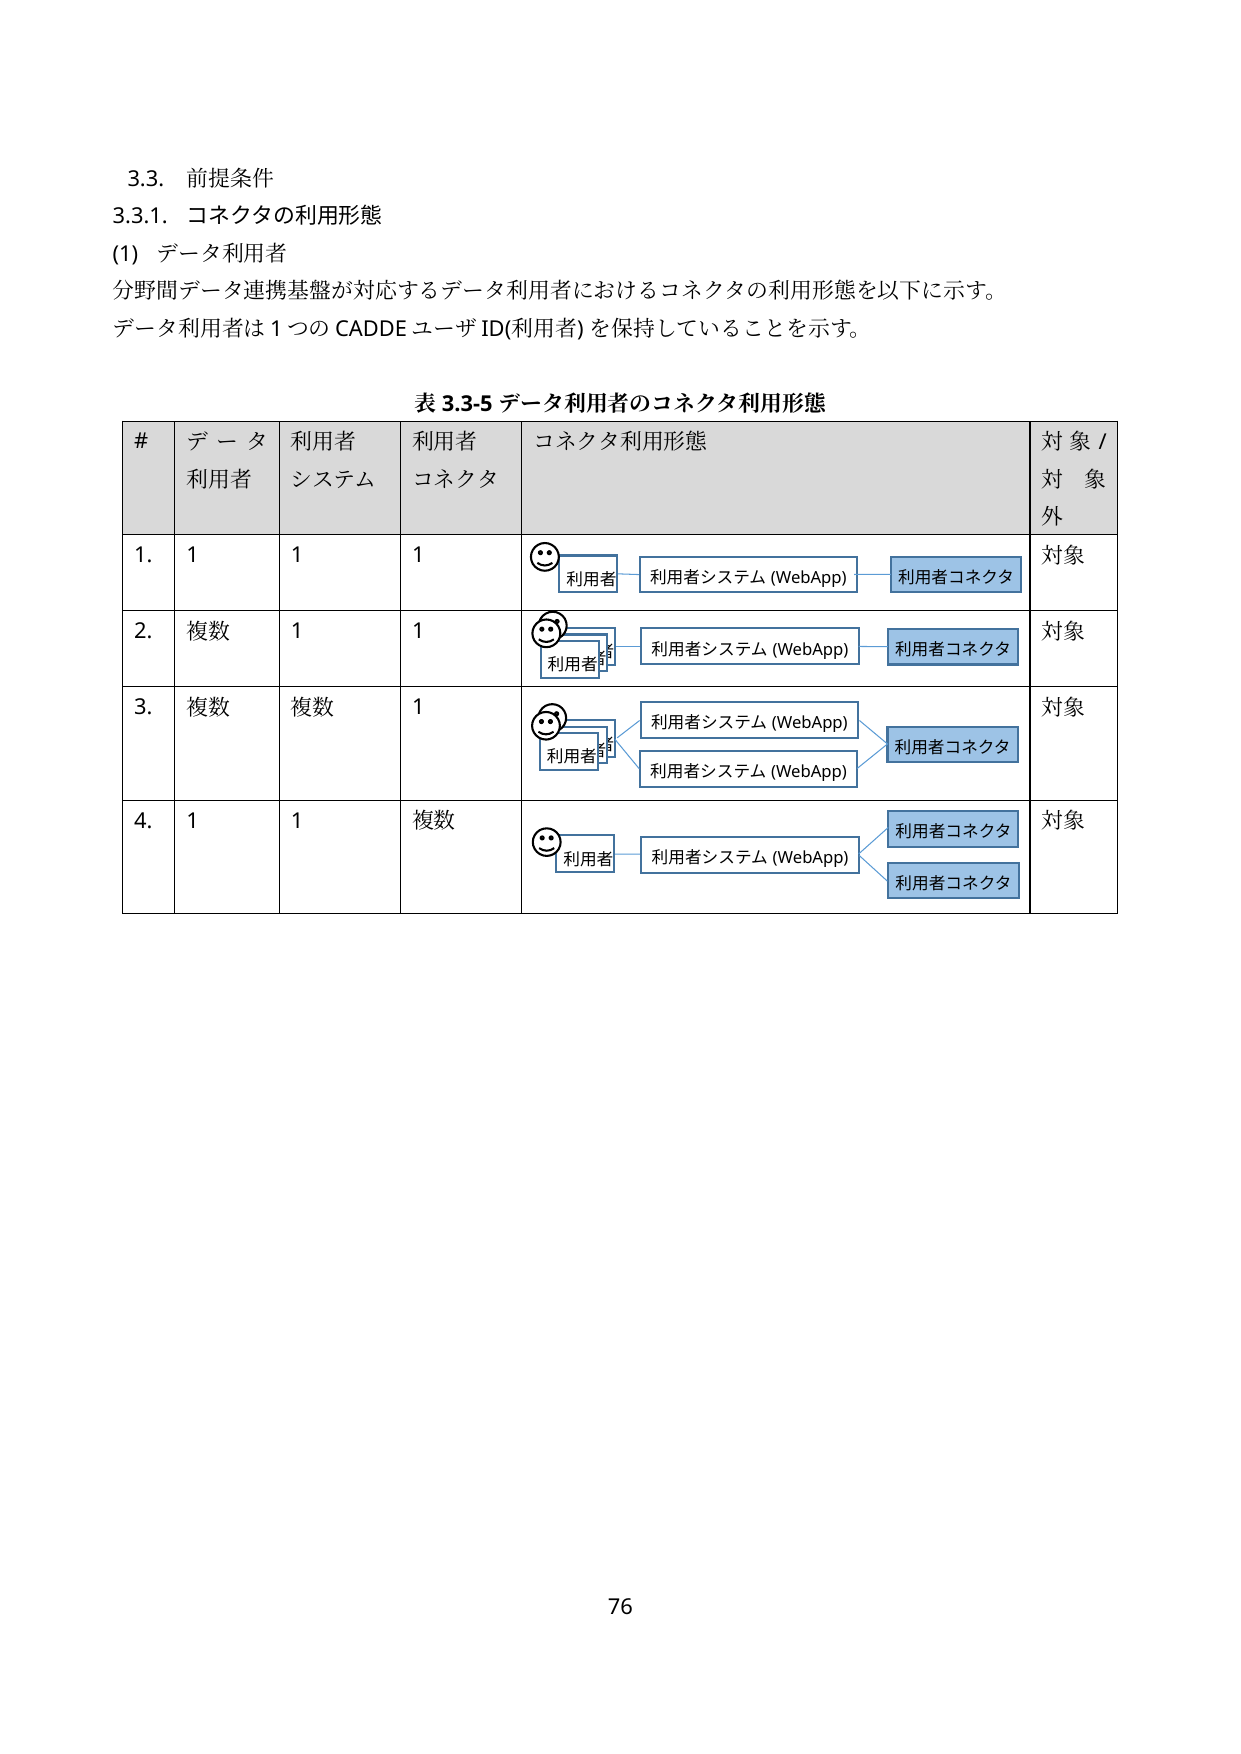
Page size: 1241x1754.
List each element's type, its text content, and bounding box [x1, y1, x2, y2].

table_cell 複数 [280, 687, 400, 800]
table_cell 1 [401, 535, 521, 610]
table_cell 1 [280, 611, 400, 686]
table_cell 複数 [401, 801, 521, 913]
table_header データ利用者 [175, 422, 279, 534]
table_cell 対象 [1031, 611, 1117, 686]
table_cell 1 [175, 801, 279, 913]
subtitle データ利用者 [112, 233, 1128, 271]
table_cell [522, 611, 1029, 686]
text 分野間データ連携基盤が対応するデータ利用者におけるコネクタの利用形態を以下に示す。 [112, 271, 1128, 308]
table_cell [522, 687, 1029, 800]
table_header 対象/対象外 [1031, 422, 1117, 534]
table_cell [123, 687, 174, 800]
text データ利用者は1つのCADDEユーザID(利用者) を保持していることを示す。 [112, 308, 1128, 346]
table_cell 対象 [1031, 535, 1117, 610]
table_header 利用者 コネクタ [401, 422, 521, 534]
subtitle 前提条件 [127, 158, 1128, 196]
table_cell 1 [280, 535, 400, 610]
table_cell [522, 801, 1029, 913]
table_cell [123, 535, 174, 610]
table_cell 1 [175, 535, 279, 610]
table_cell 対象 [1031, 687, 1117, 800]
subtitle コネクタの利用形態 [112, 196, 1128, 233]
table_cell 1 [401, 611, 521, 686]
table_cell 1 [280, 801, 400, 913]
table_cell [123, 801, 174, 913]
table_header 利用者 システム [280, 422, 400, 534]
table_cell 複数 [175, 611, 279, 686]
table_header コネクタ利用形態 [522, 422, 1029, 534]
table_cell [123, 611, 174, 686]
table_cell 1 [401, 687, 521, 800]
table_cell 複数 [175, 687, 279, 800]
table_cell [522, 535, 1029, 610]
table_header # [123, 422, 174, 534]
table_cell 対象 [1031, 801, 1117, 913]
